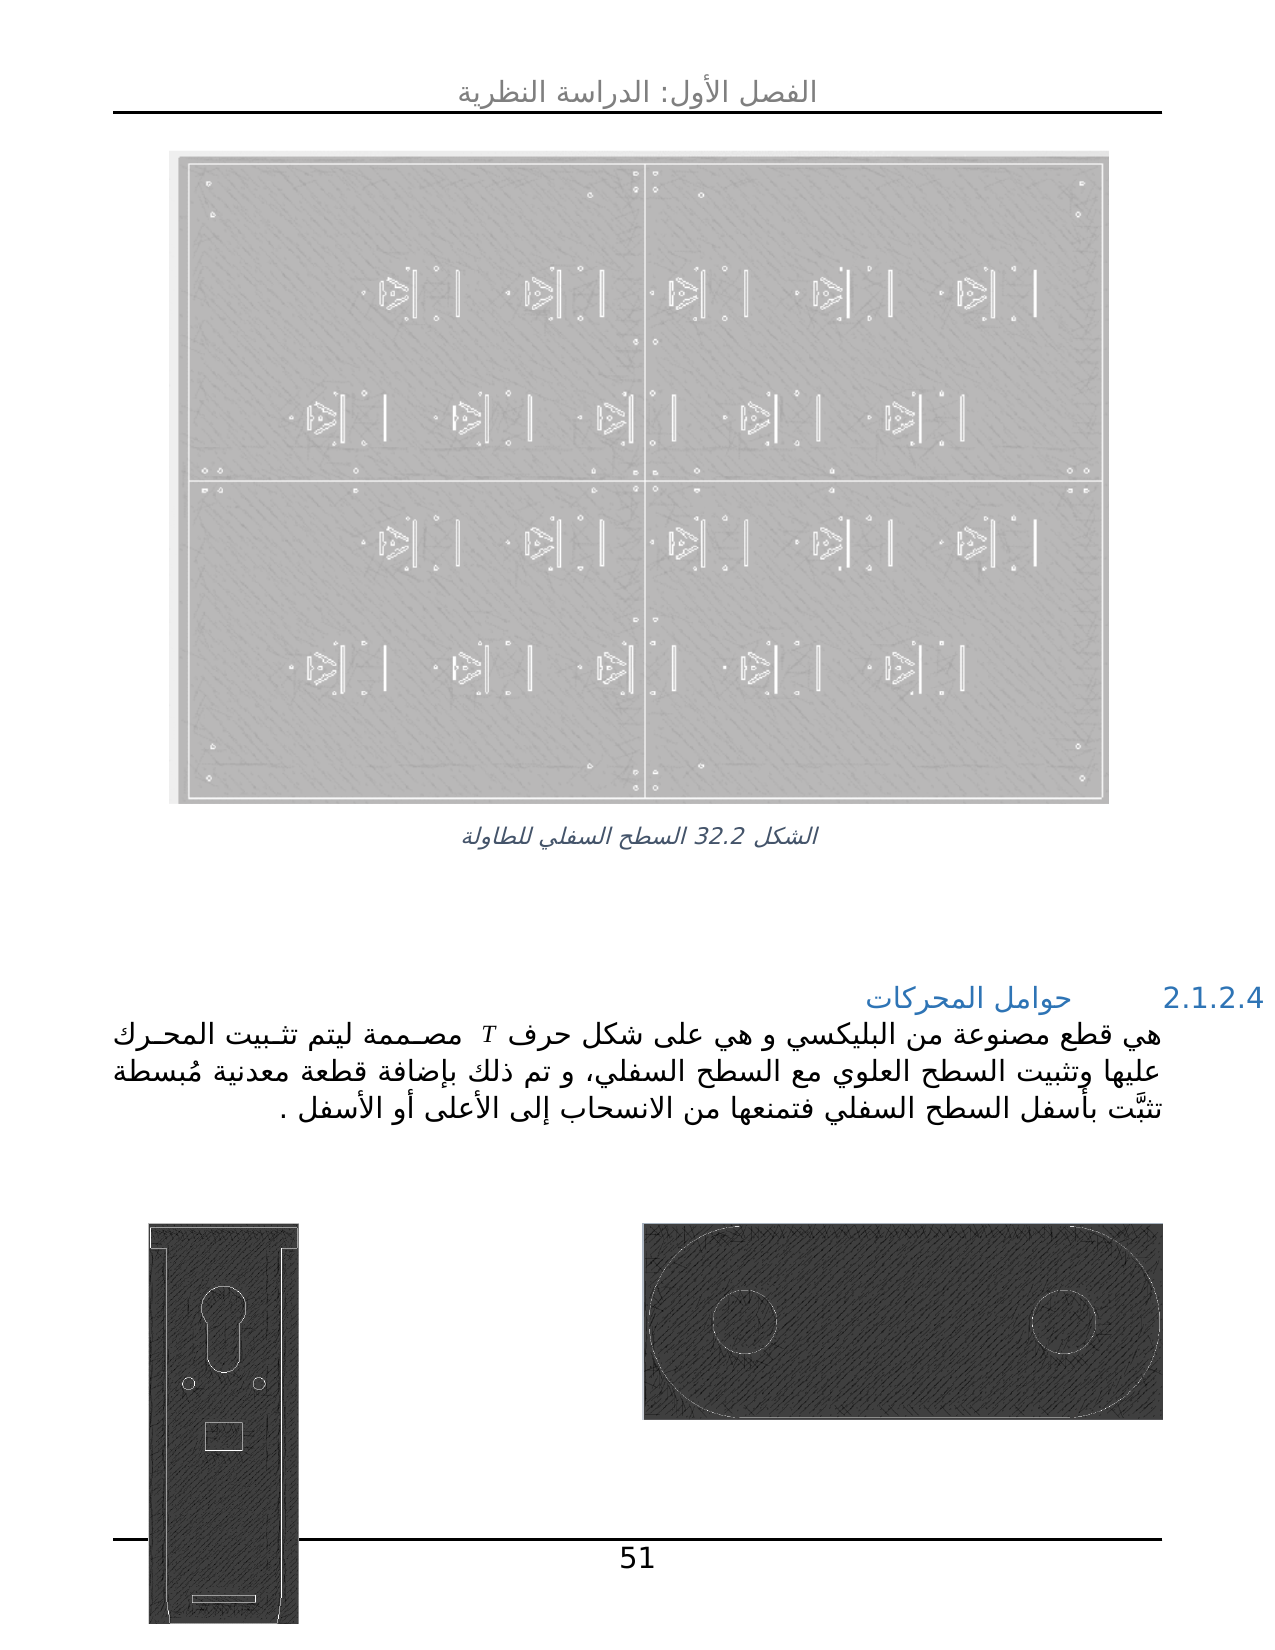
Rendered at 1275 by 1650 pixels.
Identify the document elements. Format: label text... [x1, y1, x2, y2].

picture [642, 1223, 1163, 1420]
picture [148, 1223, 299, 1624]
text هي قطع مصنوعة من البليكسي و هي على شكل حرف مصممة ليتم تثبيت المحرك عليها وتثبيت السطح العلوي مع السطح السفلي، و تم ذلك بإضافة قطعة معدنية مُبسطة تثبَّت بأسفل السطح السفلي فتمنعها من الانسحاب إلى الأعلى أو الأسفل . [112, 1018, 1162, 1125]
subtitle حوامل المحركات [112, 981, 1162, 1015]
